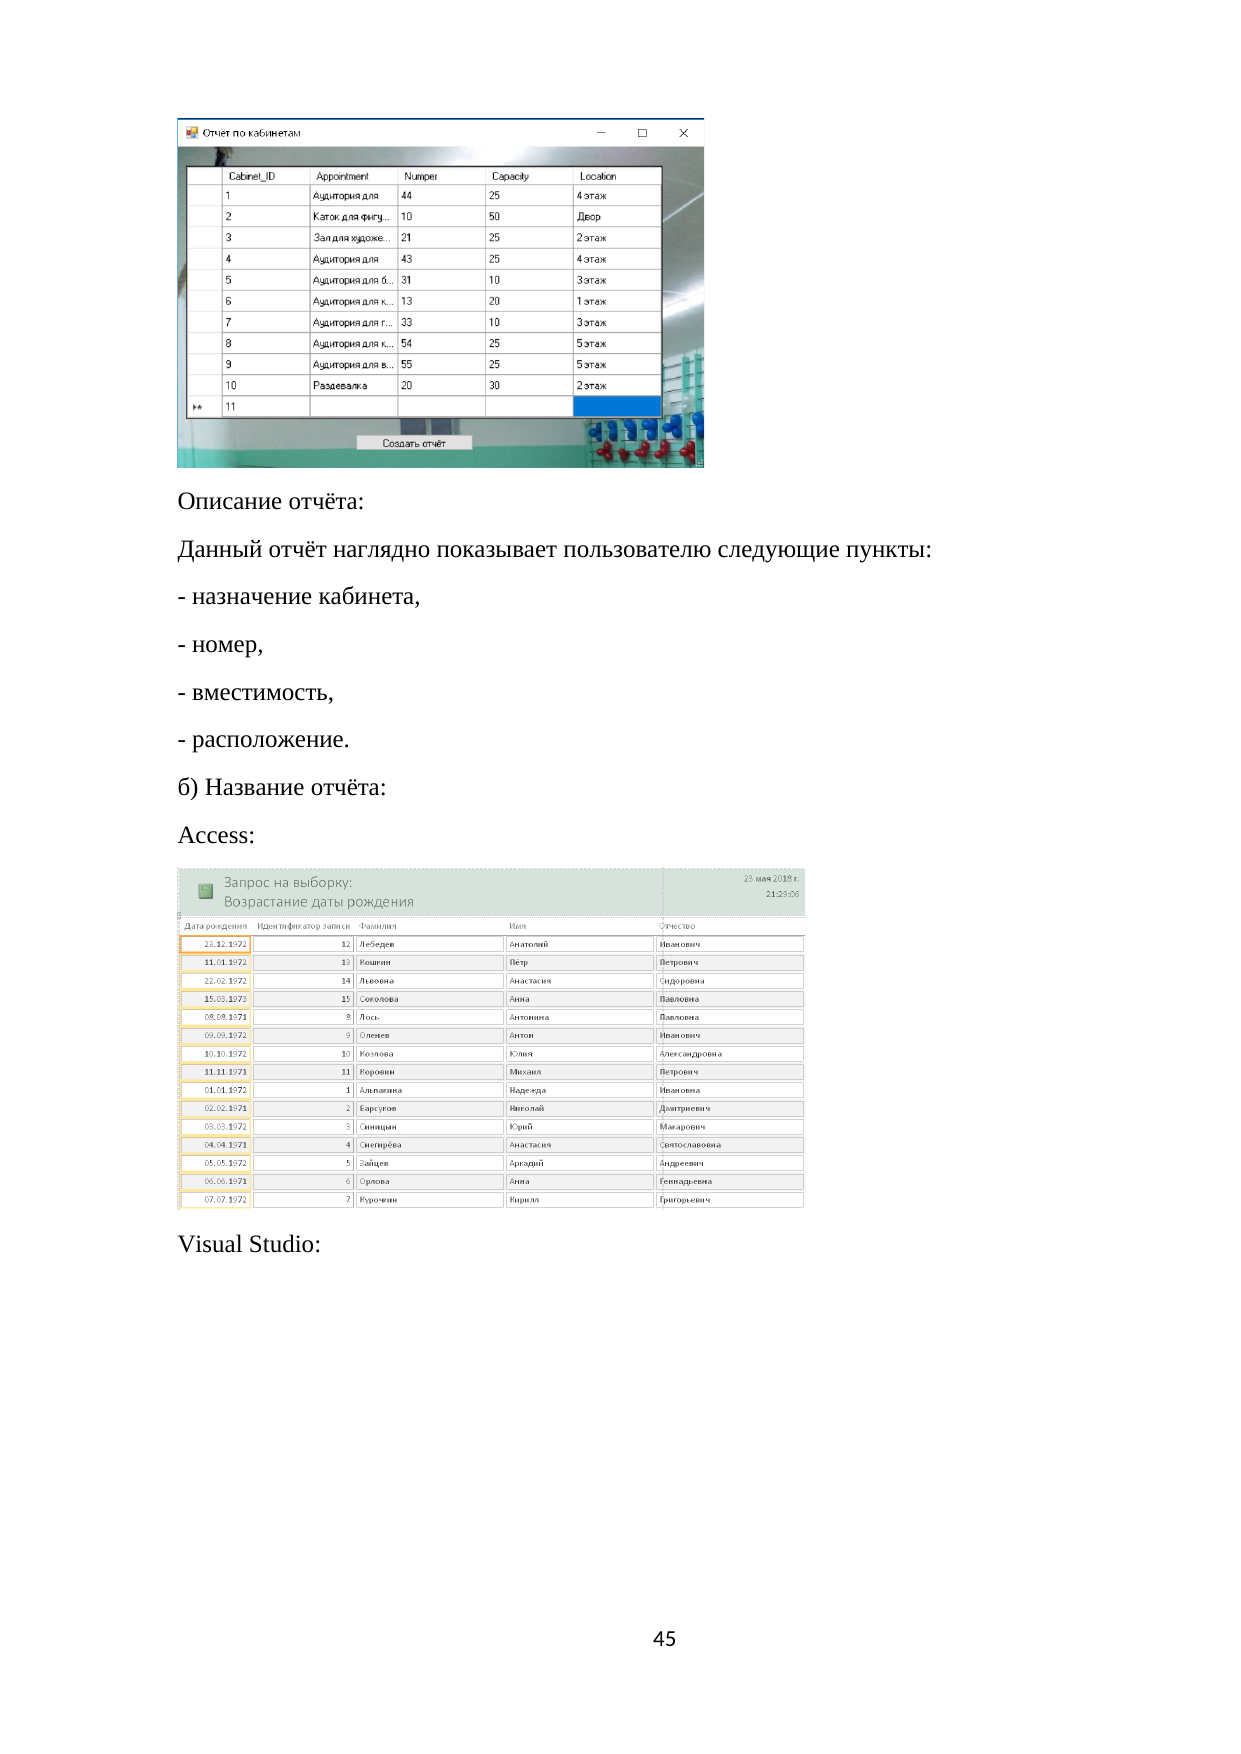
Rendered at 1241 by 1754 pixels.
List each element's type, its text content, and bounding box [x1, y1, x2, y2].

text Описание отчёта: [177, 486, 1152, 515]
text - расположение. [177, 724, 1152, 753]
text Visual Studio: [177, 1229, 1152, 1257]
picture [177, 118, 705, 468]
text - номер, [177, 629, 1152, 658]
text Access: [177, 820, 1152, 849]
text б) Название отчёта: [177, 772, 1152, 801]
text Данный отчёт наглядно показывает пользователю следующие пункты: [177, 534, 1152, 562]
picture [177, 867, 806, 1210]
text - назначение кабинета, [177, 581, 1152, 610]
text - вместимость, [177, 677, 1152, 706]
